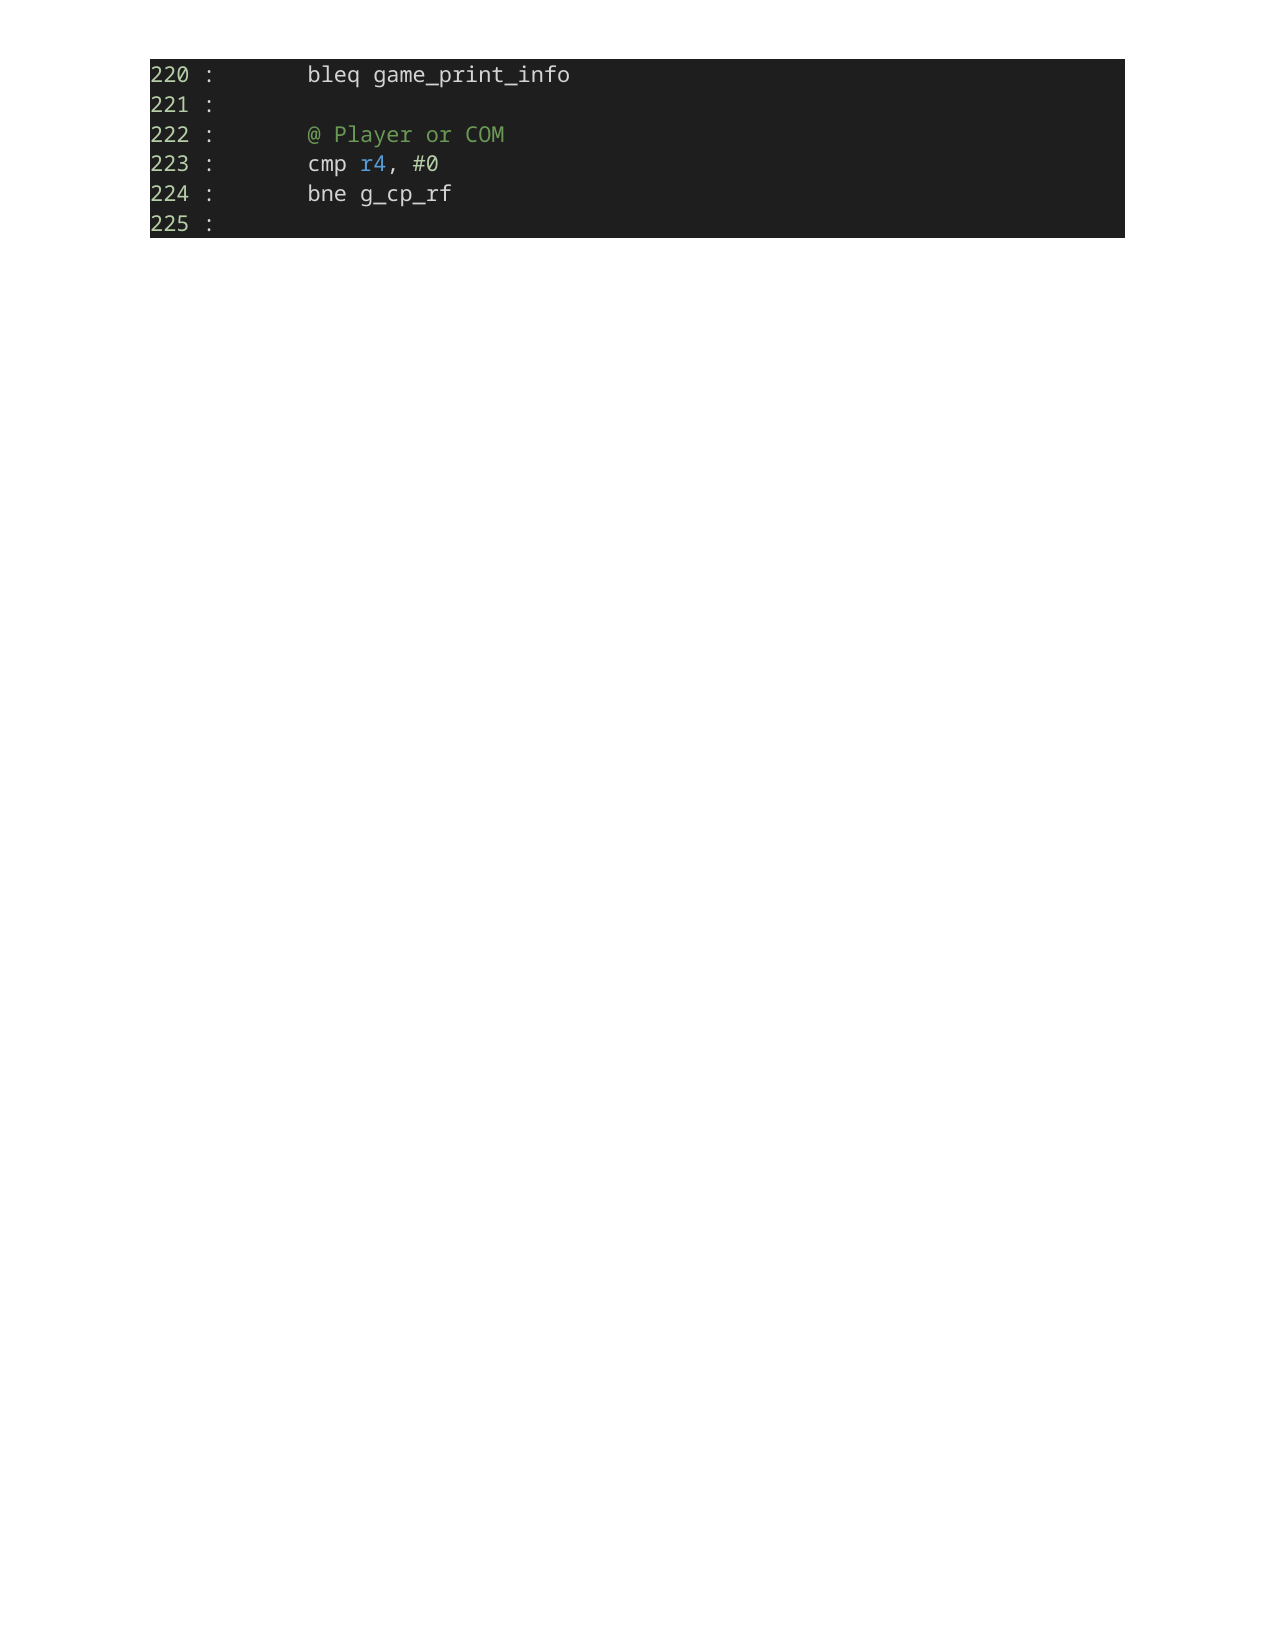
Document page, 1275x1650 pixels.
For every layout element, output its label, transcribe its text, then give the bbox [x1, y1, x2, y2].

text 223 : cmp r4, #0 [150, 148, 1125, 178]
text 220 : bleq game_print_info [150, 59, 1125, 89]
text 221 : [150, 89, 1125, 119]
text 224 : bne g_cp_rf [150, 178, 1125, 208]
text 222 : @ Player or COM [150, 119, 1125, 148]
text 225 : [150, 208, 1125, 238]
